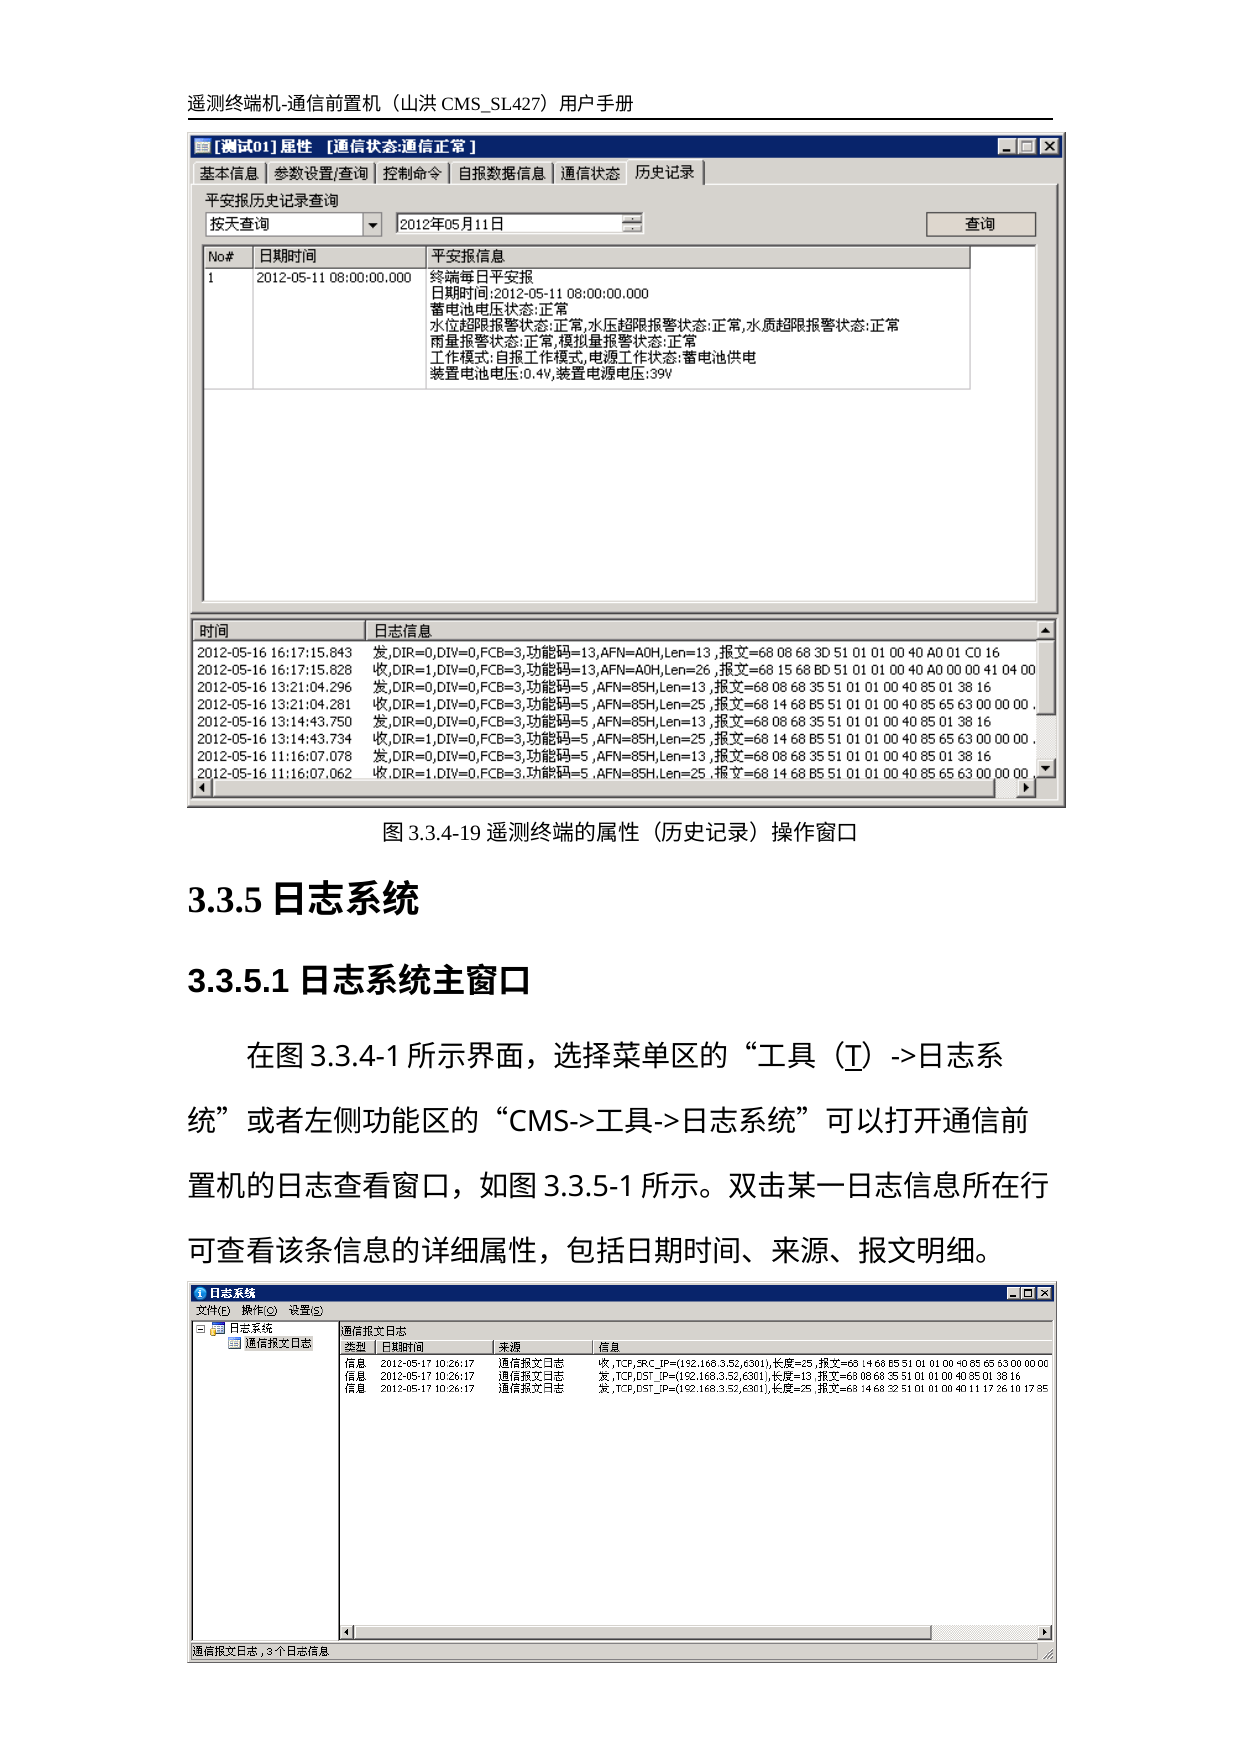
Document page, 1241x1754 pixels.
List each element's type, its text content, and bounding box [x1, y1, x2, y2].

text 图3.3.4-19 遥测终端的属性（历史记录）操作窗口 [187, 815, 1053, 847]
text 在图3.3.4-1所示界面，选择菜单区的“工具（T）->日志系统”或者左侧功能区的“CMS->工具->日志系统”可以打开通信前置机的日志查看窗口，如图3.3.5-1所示。双击某一日志信息所在行可查看该条信息的详细属性，包括日期时间、来源、报文明细。 [187, 1021, 1053, 1281]
picture [187, 1281, 1057, 1663]
subtitle 3.3.5.1 日志系统主窗口 [187, 946, 1053, 1011]
subtitle 日志系统 [187, 864, 1053, 929]
picture [187, 132, 1066, 808]
